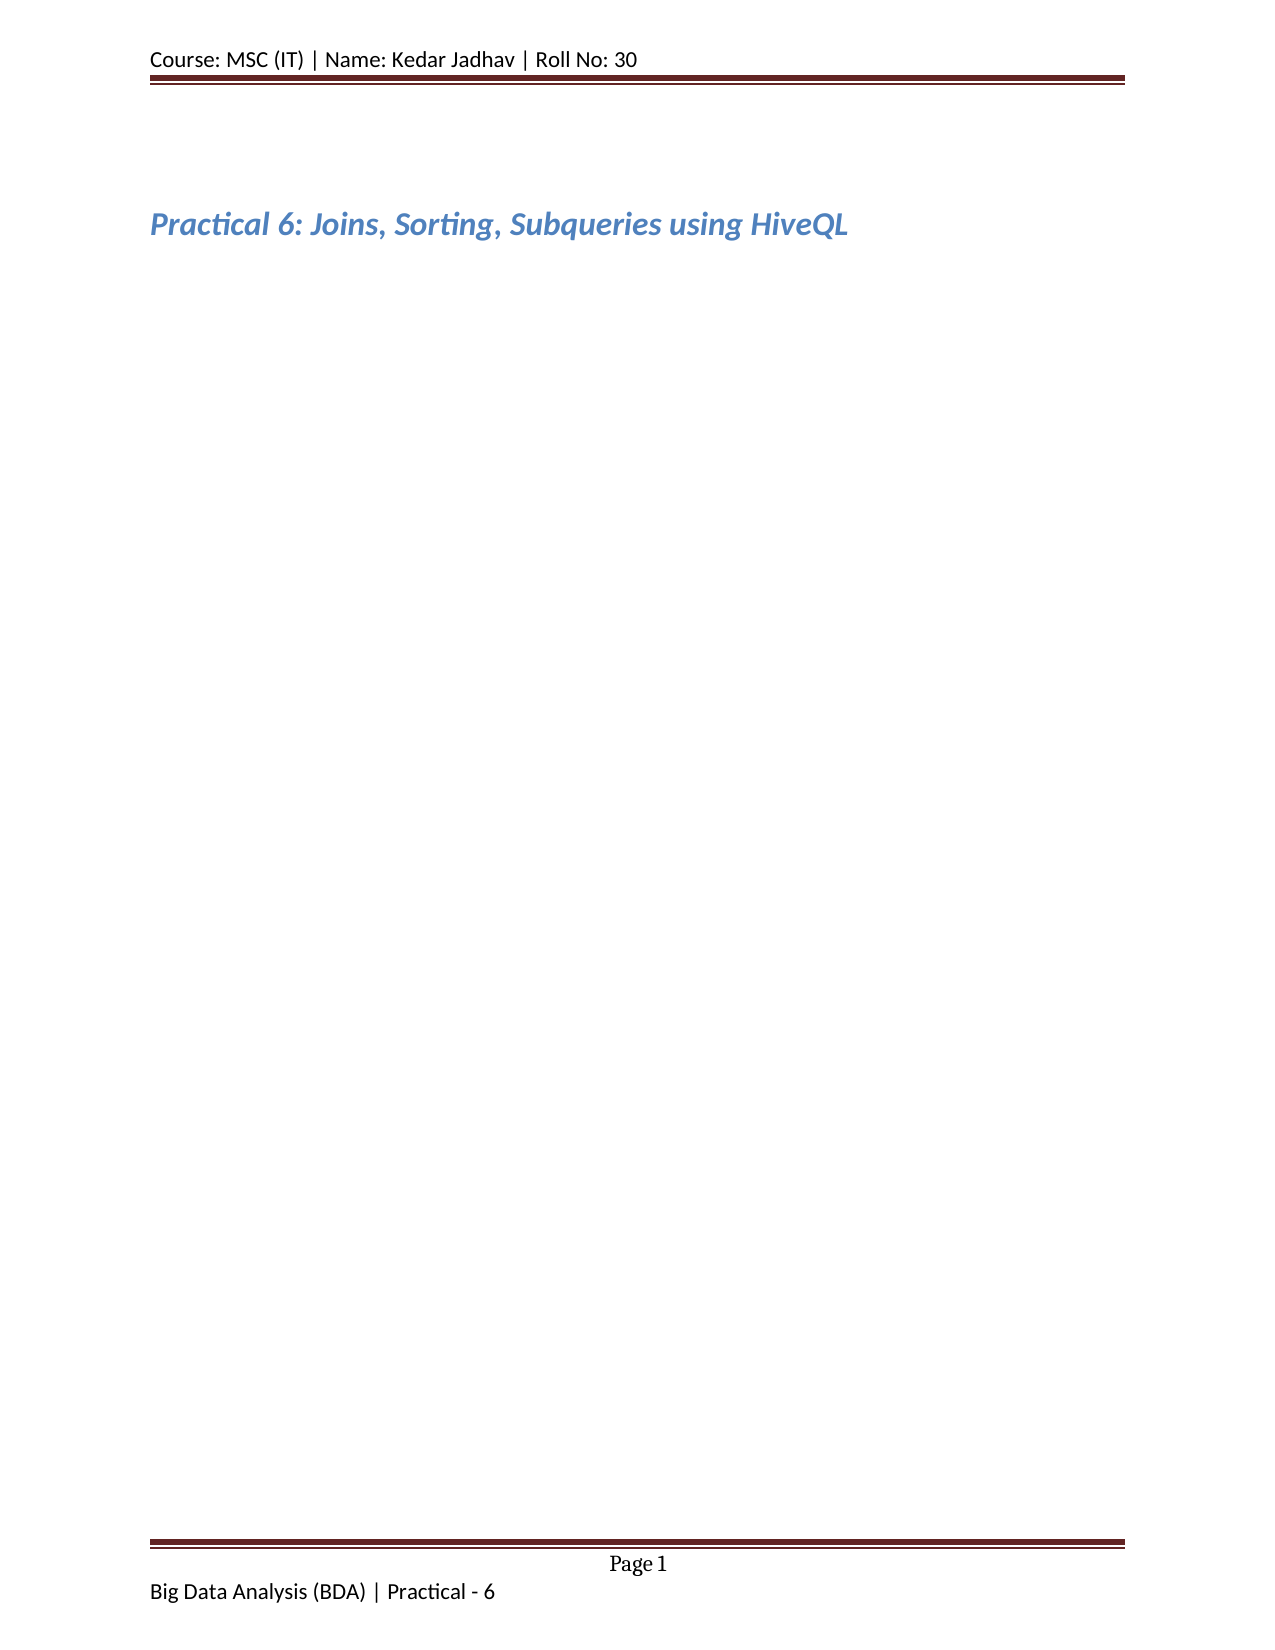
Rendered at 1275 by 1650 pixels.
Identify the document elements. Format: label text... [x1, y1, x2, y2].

text Practical 6: Joins, Sorting, Subqueries using HiveQL [150, 203, 1125, 244]
